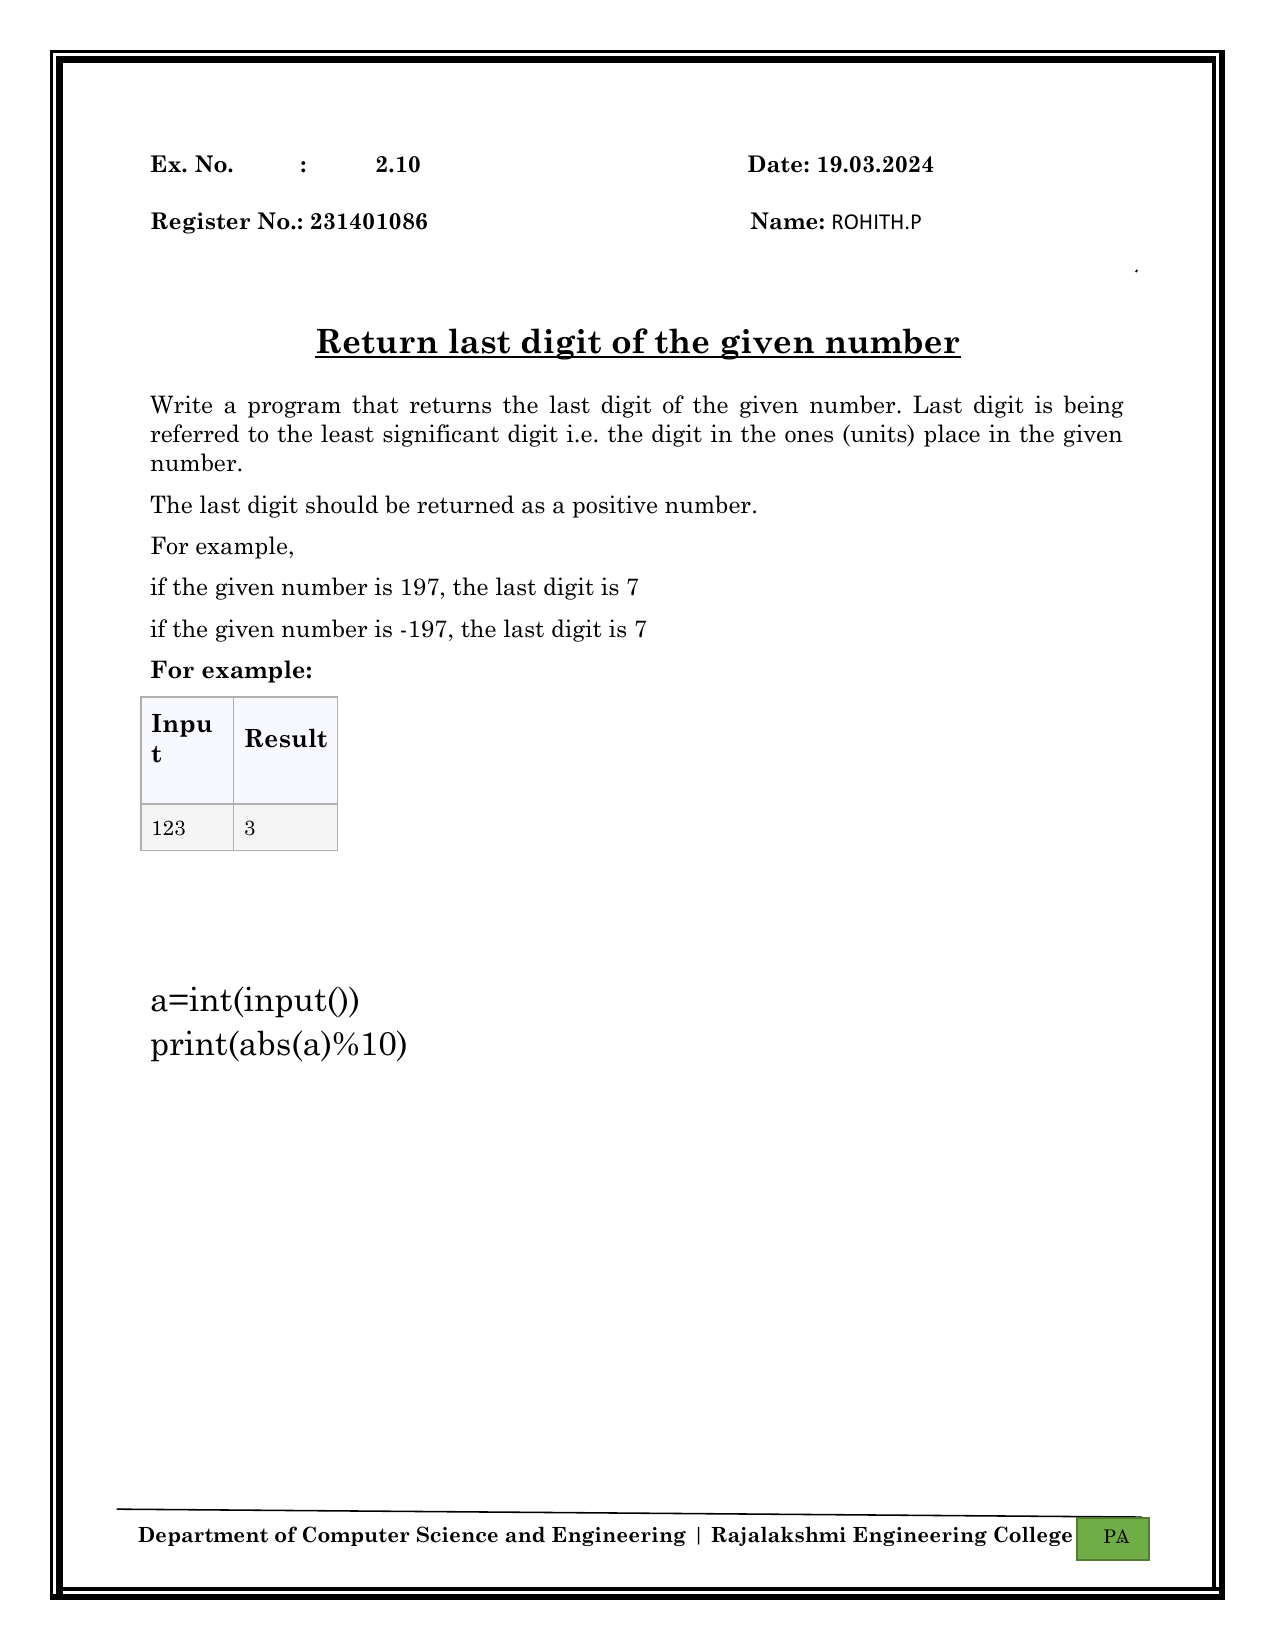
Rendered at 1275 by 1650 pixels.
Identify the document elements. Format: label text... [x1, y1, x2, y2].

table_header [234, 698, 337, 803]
text if the given number is -197, the last digit is 7 [150, 613, 1125, 642]
text Ex. No. : 2.10 Date: 19.03.2024 [150, 150, 1125, 178]
text For example, [150, 531, 1125, 559]
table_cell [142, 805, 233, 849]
text For example: [150, 655, 1125, 684]
subtitle print(abs(a)%10) [150, 1022, 1125, 1062]
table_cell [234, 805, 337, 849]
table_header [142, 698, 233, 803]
text if the given number is 197, the last digit is 7 [150, 572, 1125, 601]
text Return last digit of the given number [150, 321, 1125, 361]
text Register No.: 231401086 Name: ROHITH.P [150, 207, 1125, 235]
text The last digit should be returned as a positive number. [150, 489, 1125, 518]
text Write a program that returns the last digit of the given number. Last digit is being referred to the least significant digit i.e. the digit in the ones (units) place in the given number. [150, 390, 1125, 477]
subtitle a=int(input()) [150, 979, 1125, 1019]
